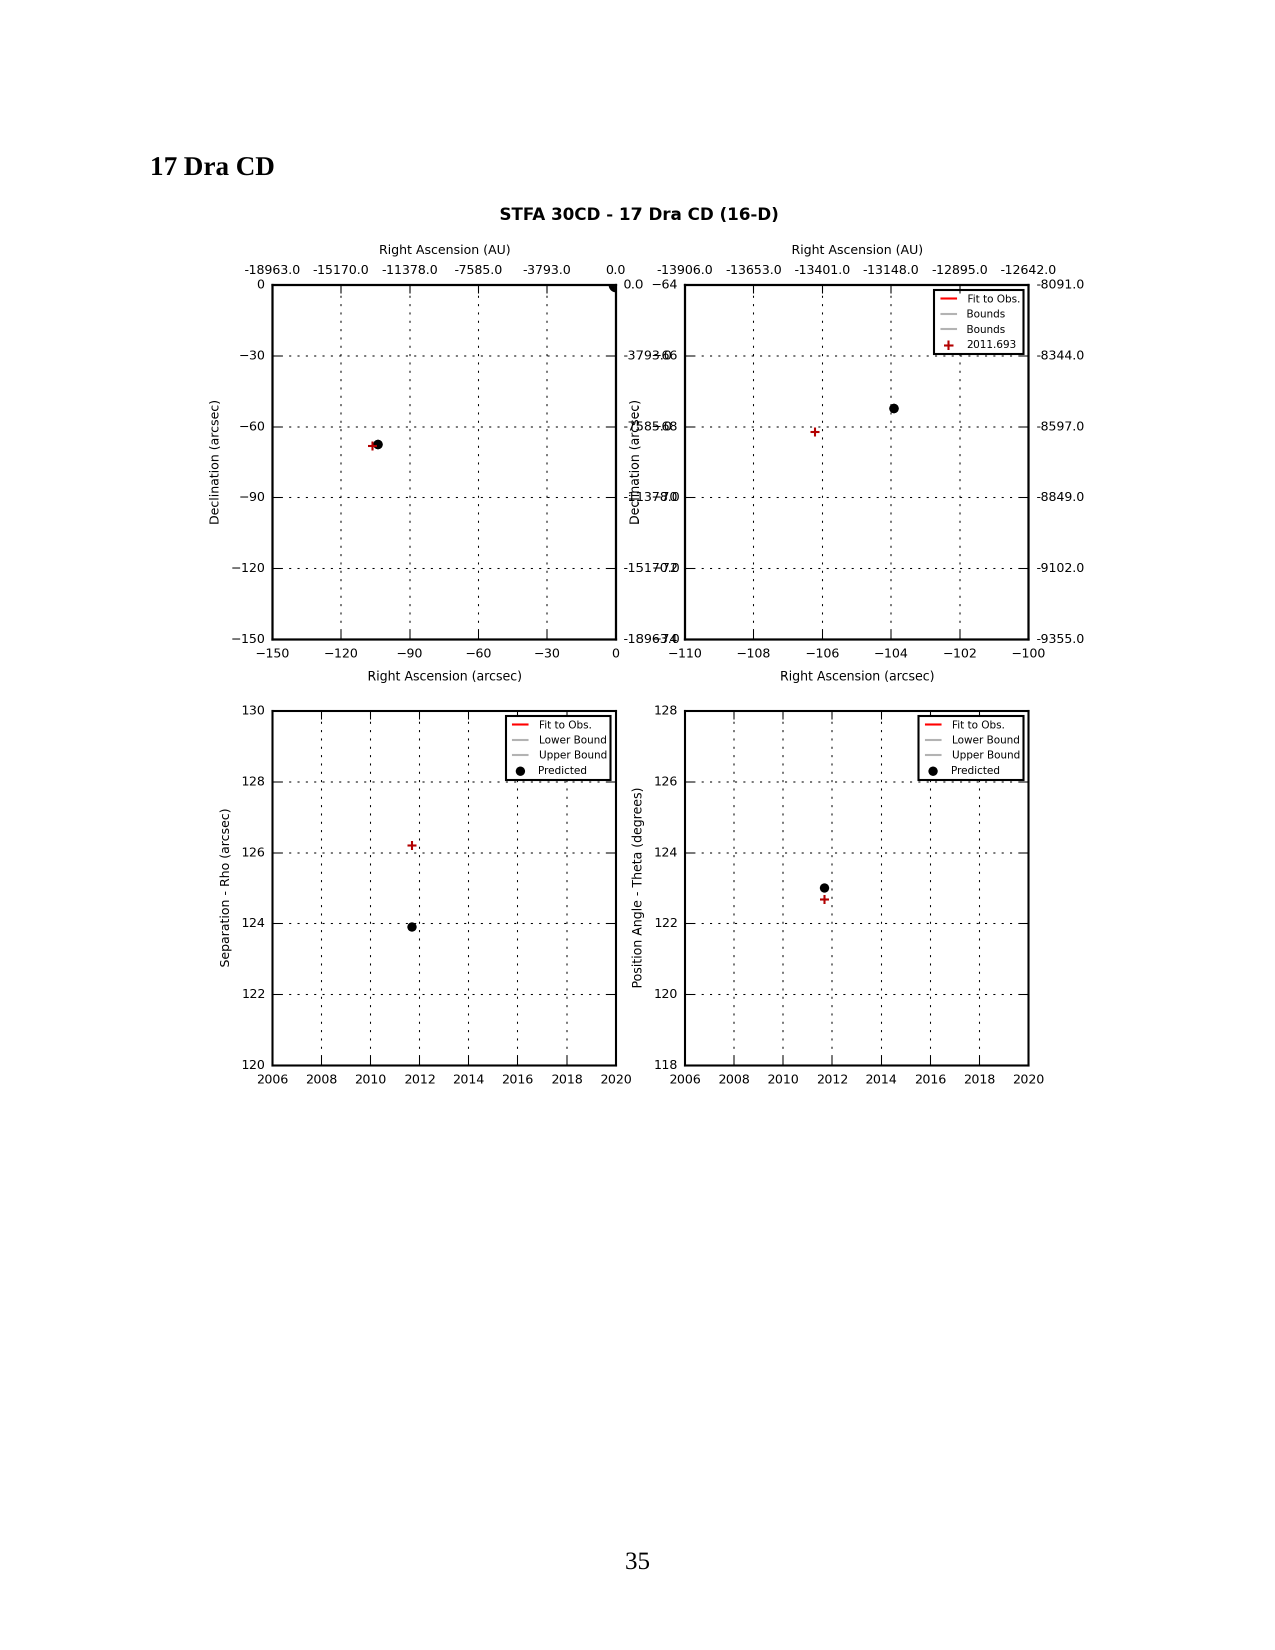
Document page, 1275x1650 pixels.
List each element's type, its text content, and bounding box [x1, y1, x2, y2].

picture [150, 187, 1125, 1163]
subtitle 17 Dra CD [150, 150, 1125, 181]
